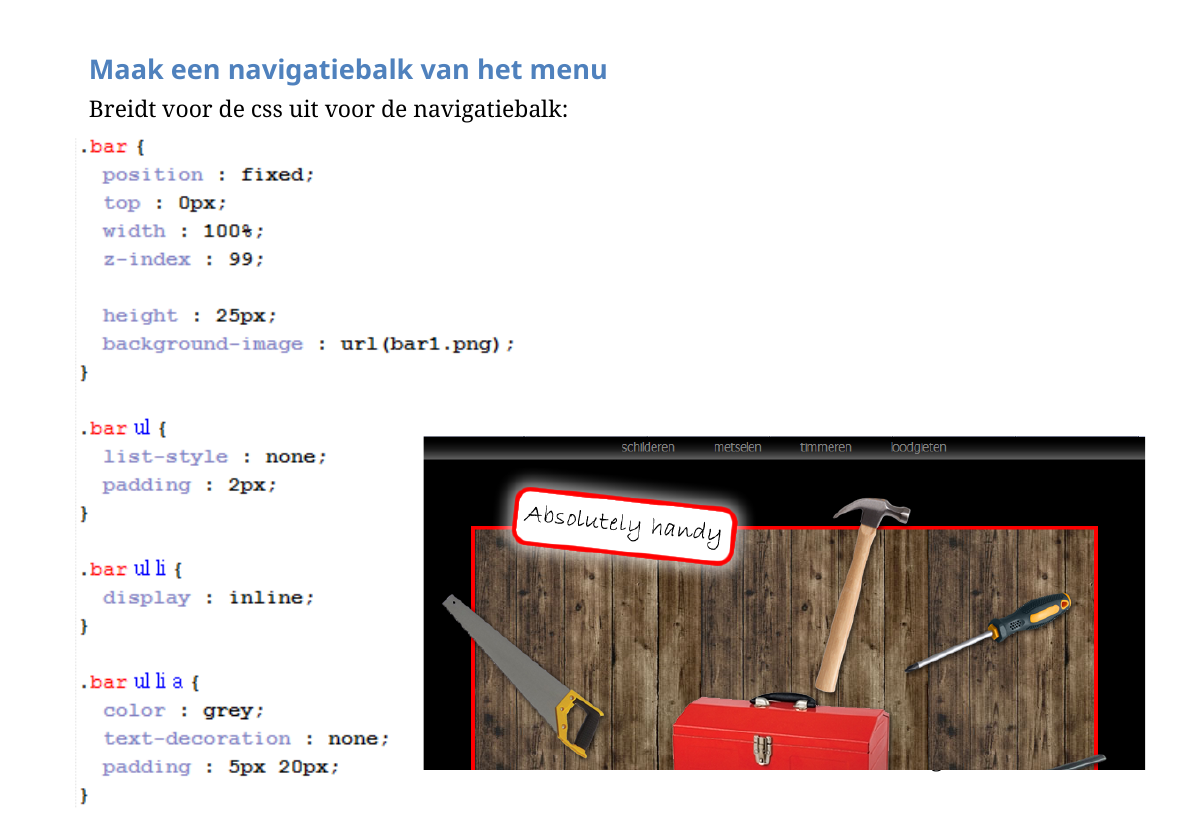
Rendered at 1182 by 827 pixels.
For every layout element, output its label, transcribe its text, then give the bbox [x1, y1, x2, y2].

subtitle Maak een navigatiebalk van het menu [89, 50, 1092, 87]
picture [75, 137, 1146, 809]
text Breidt voor de css uit voor de navigatiebalk: [89, 93, 1092, 124]
